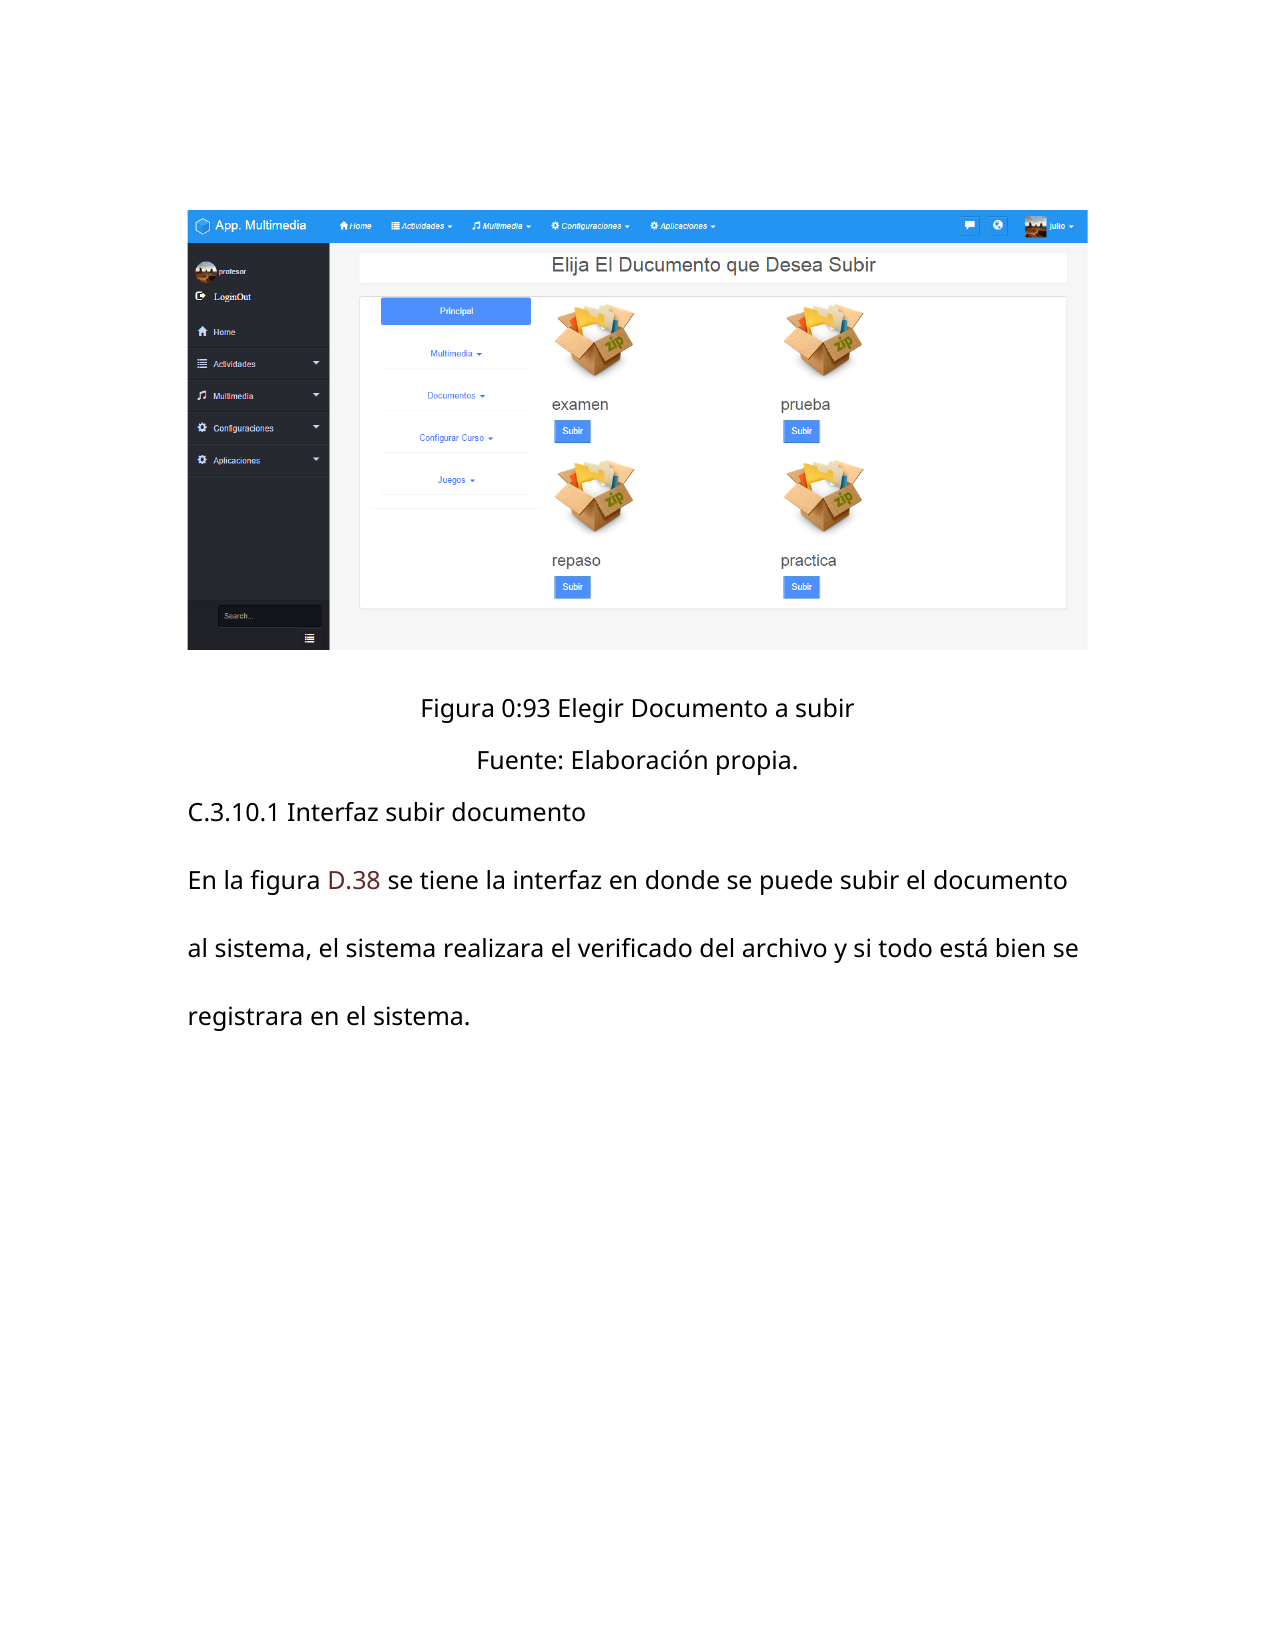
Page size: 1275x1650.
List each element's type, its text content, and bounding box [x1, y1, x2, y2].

text En la figura D.38 se tiene la interfaz en donde se puede subir el documento al sistema, el sistema realizara el verificado del archivo y si todo está bien se registrara en el sistema. [187, 862, 1087, 1033]
text C.3.10.1 Interfaz subir documento [187, 794, 1087, 828]
text Fuente: Elaboración propia. [187, 743, 1087, 777]
